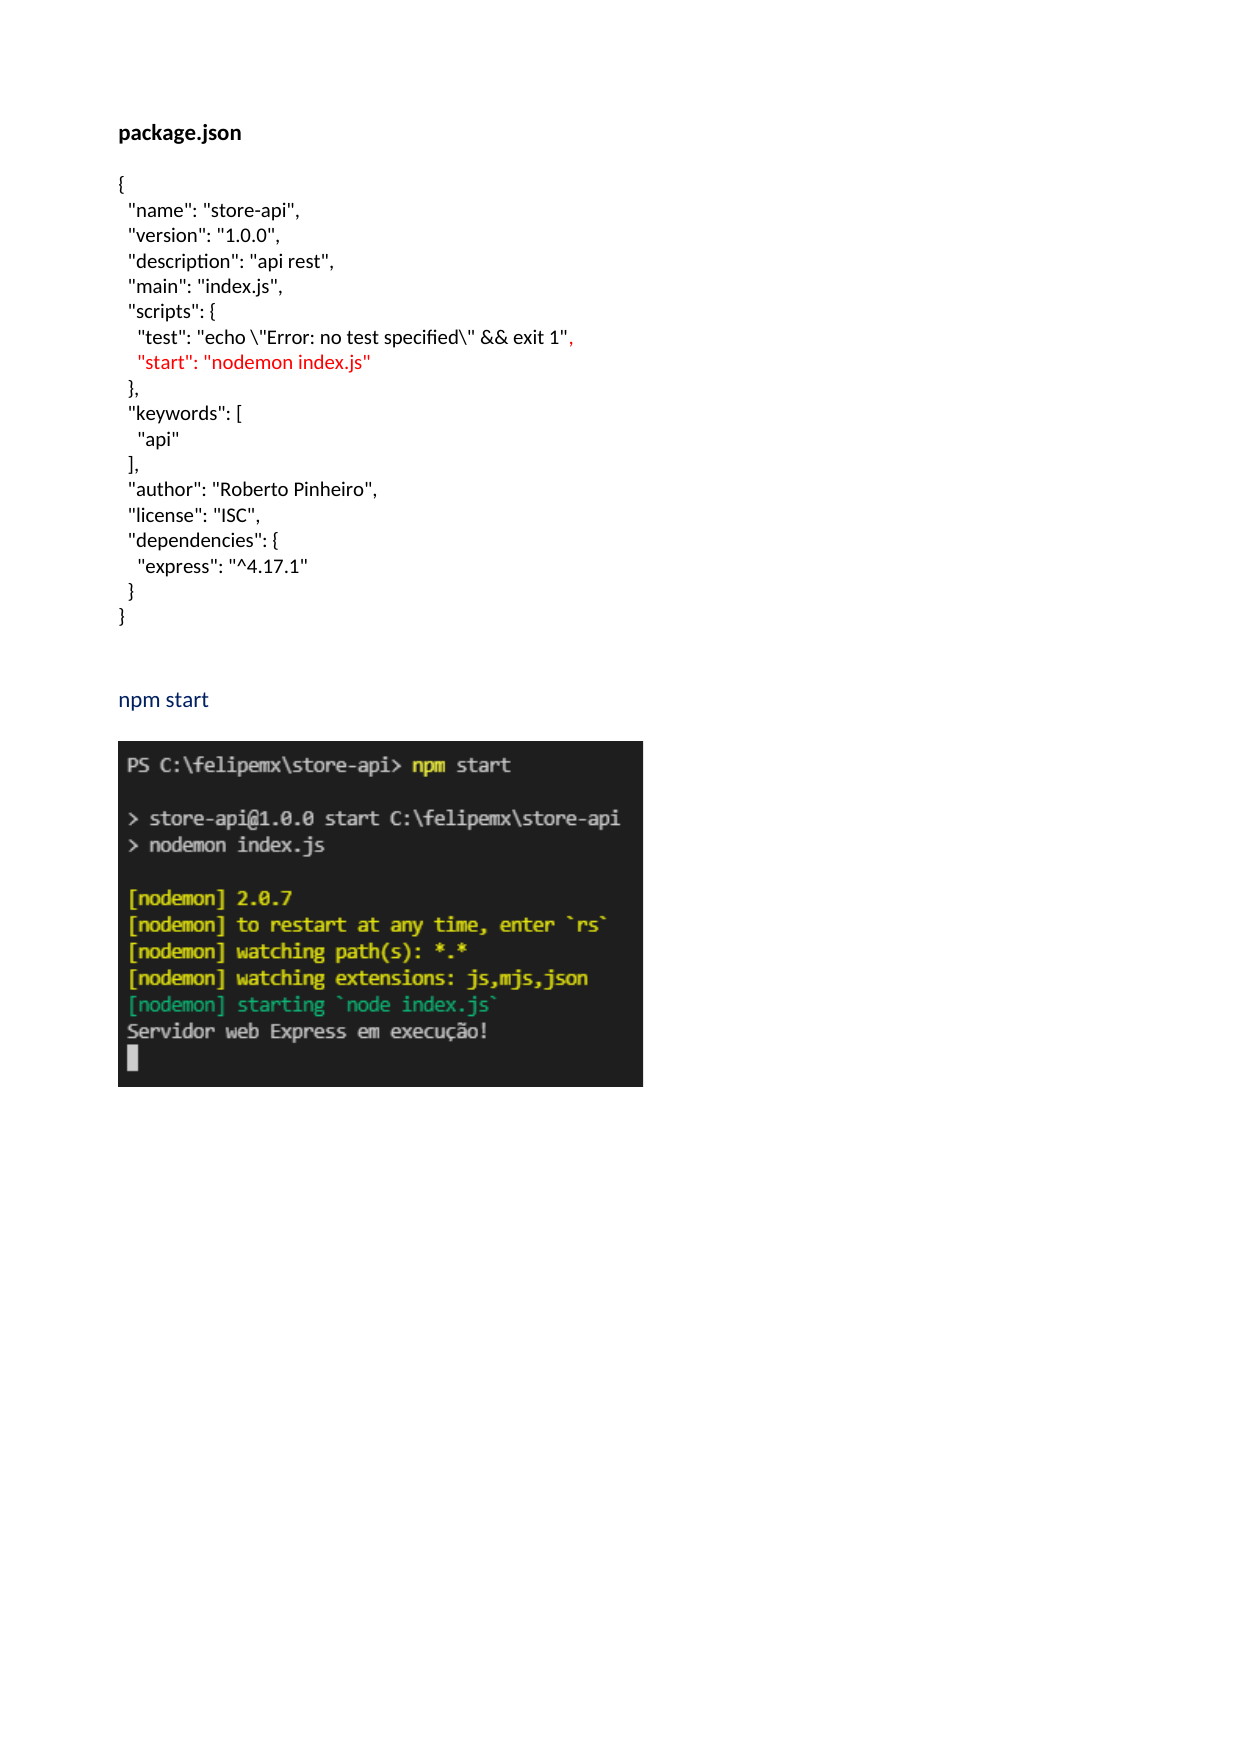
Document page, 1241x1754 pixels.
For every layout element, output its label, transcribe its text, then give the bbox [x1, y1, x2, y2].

text "version": "1.0.0", [118, 222, 1122, 248]
text "author": "Roberto Pinheiro", [118, 477, 1122, 502]
text } [118, 604, 1122, 629]
text "scripts": { [118, 299, 1122, 324]
text }, [118, 375, 1122, 400]
text npm start [118, 685, 1122, 713]
text "start": "nodemon index.js" [118, 349, 1122, 375]
text ], [118, 451, 1122, 477]
text "api" [118, 426, 1122, 451]
text "name": "store-api", [118, 197, 1122, 222]
picture [118, 741, 644, 1087]
text "description": "api rest", [118, 248, 1122, 273]
text "main": "index.js", [118, 273, 1122, 299]
text "license": "ISC", [118, 502, 1122, 527]
text package.json [118, 118, 1122, 146]
text { [118, 172, 1122, 197]
text "keywords": [ [118, 400, 1122, 426]
text "express": "^4.17.1" [118, 553, 1122, 578]
text "dependencies": { [118, 527, 1122, 553]
text } [118, 578, 1122, 604]
text "test": "echo \"Error: no test specified\" && exit 1", [118, 324, 1122, 349]
